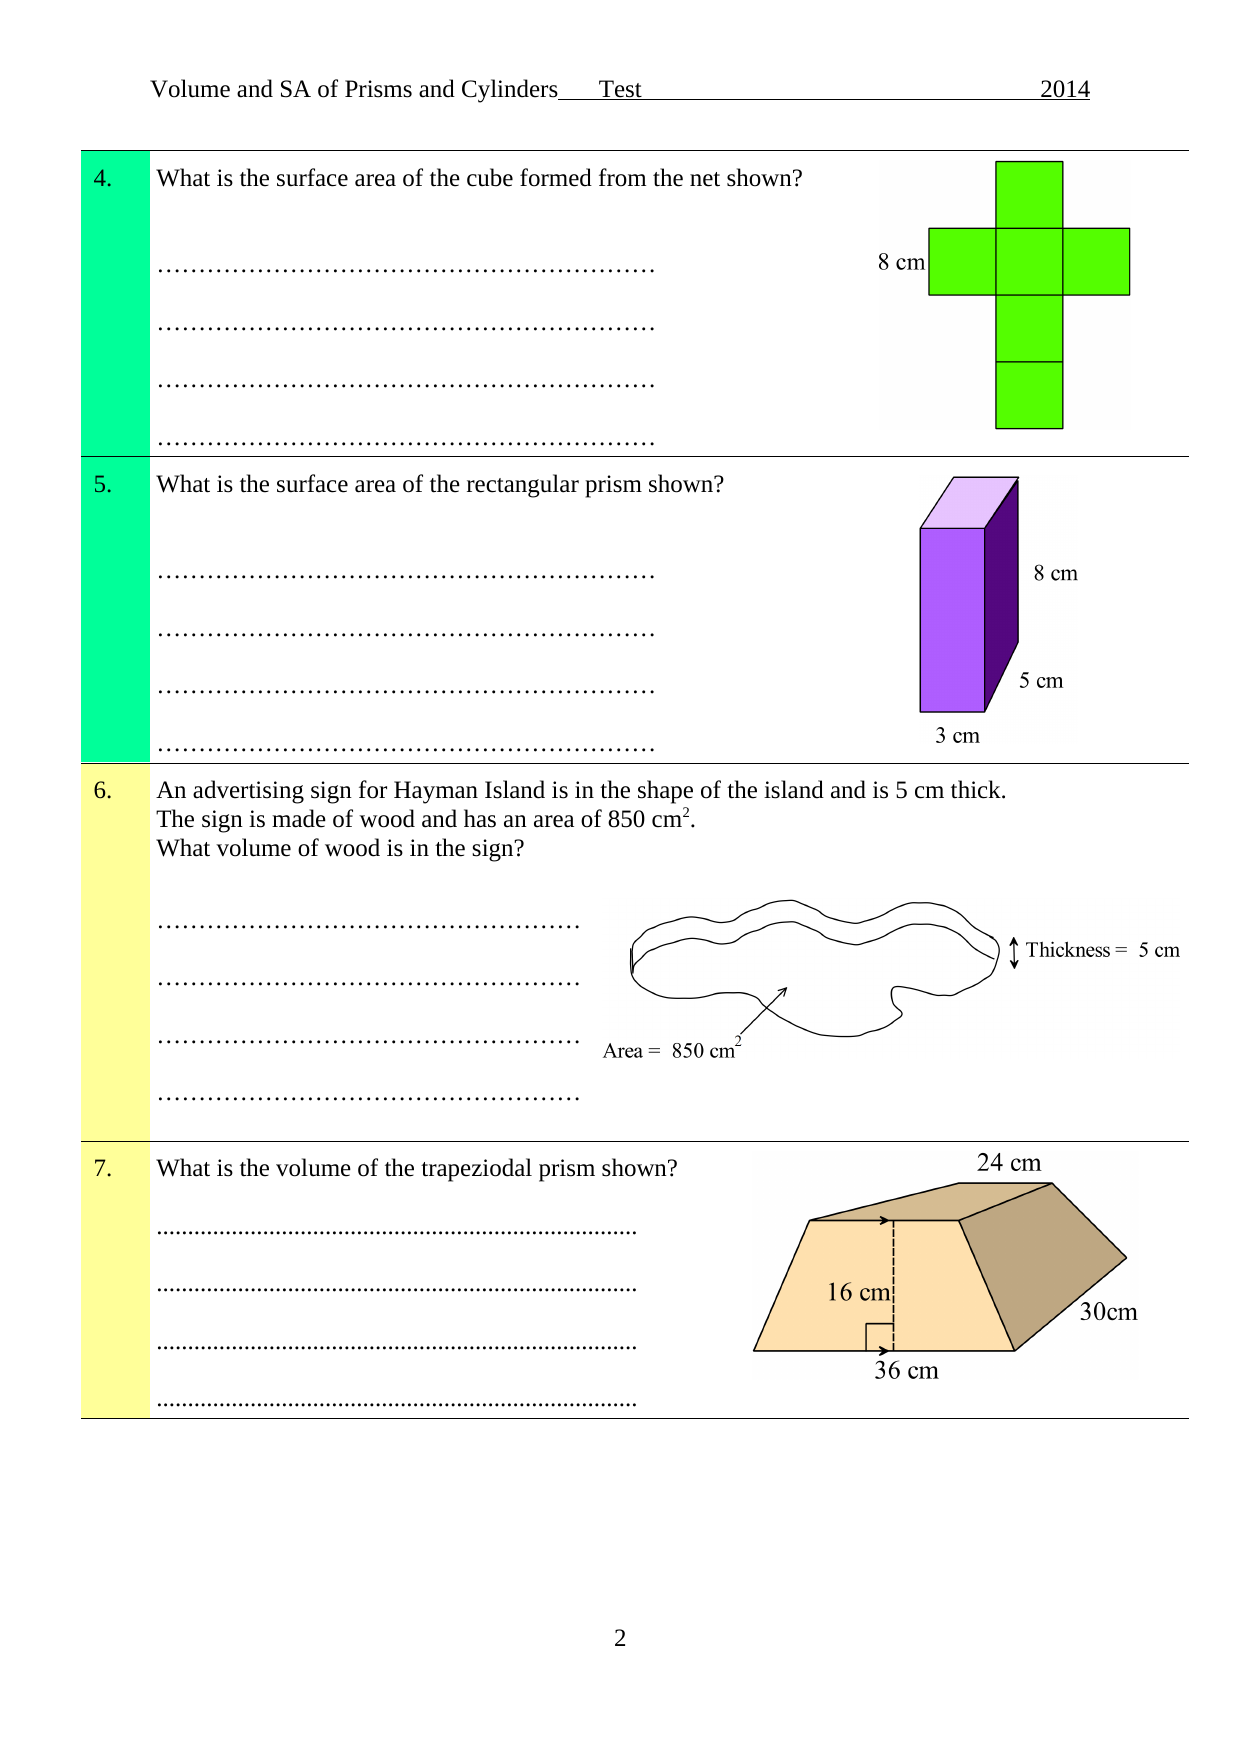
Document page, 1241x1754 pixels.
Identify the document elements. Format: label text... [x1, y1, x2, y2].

picture [918, 475, 1079, 744]
table_cell What is the volume of the trapeziodal prism shown? ............................................................................. ............................................................................. ............................................................................. ............................................................................. [150, 1142, 1189, 1418]
table_cell An advertising sign for Hayman Island is in the shape of the island and is 5 cm thick. The sign is made of wood and has an area of 850 cm2. What volume of wood is in the sign? …………………………………………… …………………………………………… …………………………………………… …………………………………………… [150, 764, 1189, 1141]
table_cell [81, 151, 150, 456]
table_cell What is the surface area of the cube formed from the net shown? …………………………………………………… …………………………………………………… …………………………………………………… …………………………………………………… [150, 151, 1189, 456]
table_cell [81, 457, 150, 762]
table_cell [81, 1142, 150, 1418]
table_cell What is the surface area of the rectangular prism shown? …………………………………………………… …………………………………………………… …………………………………………………… …………………………………………………… [150, 457, 1189, 762]
picture [601, 898, 1181, 1059]
table_cell [81, 764, 150, 1141]
picture [751, 1151, 1139, 1380]
picture [878, 160, 1131, 430]
